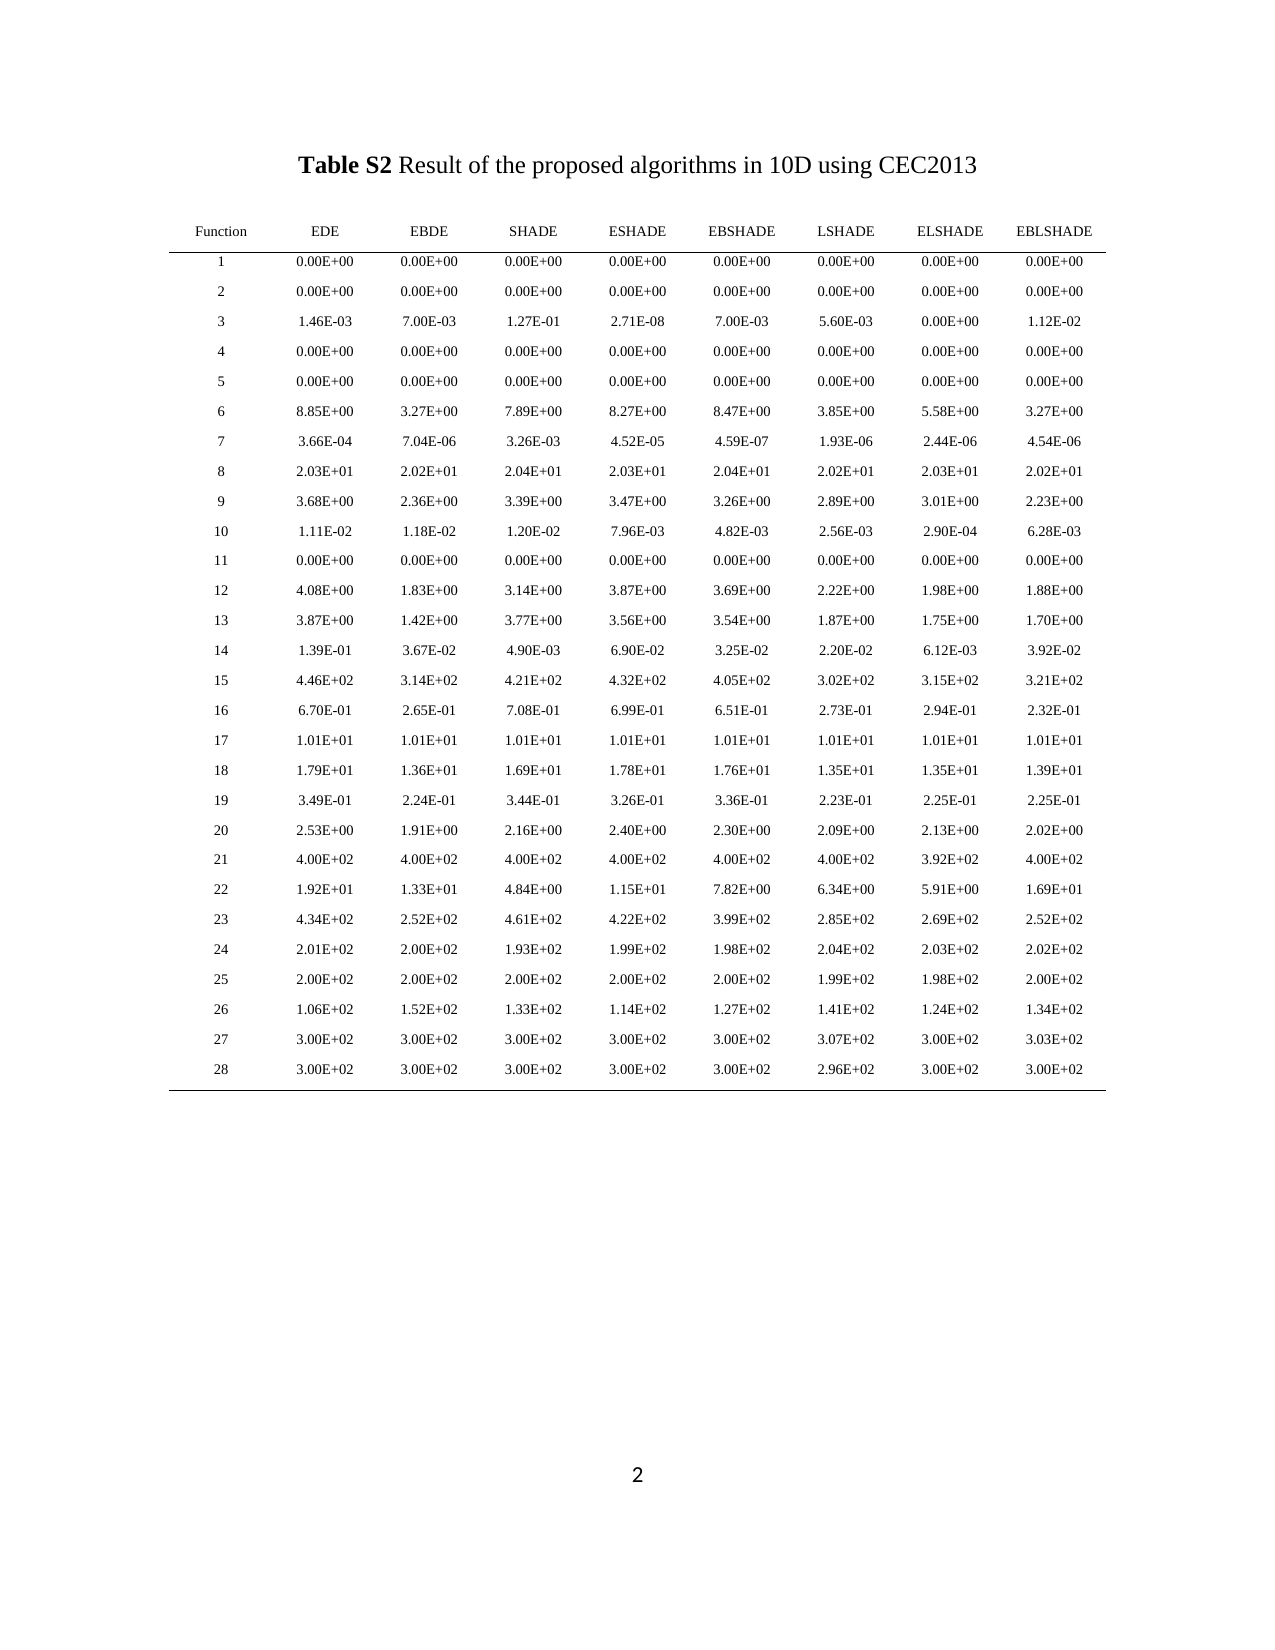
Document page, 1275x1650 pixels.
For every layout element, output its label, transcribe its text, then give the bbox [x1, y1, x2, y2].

table_cell 3.00E+02 [898, 1031, 1002, 1060]
table_cell 3.00E+02 [481, 1031, 585, 1060]
table_cell 5 [169, 373, 273, 403]
table_cell 0.00E+00 [794, 253, 898, 283]
table_cell 7.96E-03 [585, 522, 689, 552]
table_cell 0.00E+00 [690, 343, 794, 373]
table_cell 0.00E+00 [585, 373, 689, 403]
table_cell 0.00E+00 [690, 283, 794, 313]
table_cell 4.00E+02 [1002, 851, 1106, 881]
table_cell 11 [169, 552, 273, 582]
table_cell 1.18E-02 [377, 522, 481, 552]
table_cell 3.92E+02 [898, 851, 1002, 881]
table_cell 7 [169, 433, 273, 462]
table_cell 1.12E-02 [1002, 313, 1106, 343]
table_cell 2.02E+01 [377, 463, 481, 492]
table_cell 0.00E+00 [794, 283, 898, 313]
table_cell 3.99E+02 [690, 911, 794, 941]
table_cell 3.14E+02 [377, 672, 481, 702]
table_cell 4.61E+02 [481, 911, 585, 941]
table_cell 7.89E+00 [481, 403, 585, 433]
table_cell 1.99E+02 [585, 941, 689, 971]
table_cell 19 [169, 791, 273, 821]
table_cell 3.68E+00 [273, 493, 377, 522]
table_cell 7.04E-06 [377, 433, 481, 462]
table_cell 6.70E-01 [273, 702, 377, 732]
table_cell 2.03E+02 [898, 941, 1002, 971]
table_cell 8.85E+00 [273, 403, 377, 433]
table_cell 9 [169, 493, 273, 522]
table_cell 0.00E+00 [794, 552, 898, 582]
table_cell 1 [169, 253, 273, 283]
table_cell 1.39E-01 [273, 642, 377, 672]
table_cell 1.99E+02 [794, 971, 898, 1001]
table_cell 21 [169, 851, 273, 881]
table_cell 4.22E+02 [585, 911, 689, 941]
table_cell 6.34E+00 [794, 881, 898, 911]
table_cell 3.92E-02 [1002, 642, 1106, 672]
table_cell 4.34E+02 [273, 911, 377, 941]
table_cell 1.01E+01 [273, 732, 377, 761]
table_cell 3.87E+00 [273, 612, 377, 642]
table_header LSHADE [794, 222, 898, 252]
table_cell 3.36E-01 [690, 791, 794, 821]
table_cell 0.00E+00 [377, 552, 481, 582]
table_cell 3.00E+02 [690, 1031, 794, 1060]
table_cell 6.99E-01 [585, 702, 689, 732]
table_cell 2.03E+01 [585, 463, 689, 492]
table_cell 4.54E-06 [1002, 433, 1106, 462]
table_cell 3.00E+02 [898, 1060, 1002, 1090]
table_cell 3.44E-01 [481, 791, 585, 821]
table_cell 0.00E+00 [377, 343, 481, 373]
table_cell 8 [169, 463, 273, 492]
table_cell 1.36E+01 [377, 761, 481, 791]
table_cell 3.21E+02 [1002, 672, 1106, 702]
table_cell 0.00E+00 [1002, 552, 1106, 582]
table_cell 1.33E+01 [377, 881, 481, 911]
table_header ELSHADE [898, 222, 1002, 252]
table_cell 0.00E+00 [273, 253, 377, 283]
table_cell 4.05E+02 [690, 672, 794, 702]
table_cell 3.00E+02 [481, 1060, 585, 1090]
table_cell 3.03E+02 [1002, 1031, 1106, 1060]
table_cell 0.00E+00 [585, 552, 689, 582]
table_cell 4.82E-03 [690, 522, 794, 552]
table_cell 7.00E-03 [690, 313, 794, 343]
table_cell 3.49E-01 [273, 791, 377, 821]
table_cell 7.08E-01 [481, 702, 585, 732]
table_cell 0.00E+00 [273, 552, 377, 582]
table_cell 3.25E-02 [690, 642, 794, 672]
table_cell 3 [169, 313, 273, 343]
table_cell 2.23E+00 [1002, 493, 1106, 522]
table_cell 5.58E+00 [898, 403, 1002, 433]
table_cell 2.30E+00 [690, 821, 794, 851]
table_cell 0.00E+00 [273, 373, 377, 403]
table_cell 5.60E-03 [794, 313, 898, 343]
table_cell 1.33E+02 [481, 1001, 585, 1031]
table_cell 6 [169, 403, 273, 433]
table_cell 3.77E+00 [481, 612, 585, 642]
table_cell 2.20E-02 [794, 642, 898, 672]
table_cell 2.52E+02 [377, 911, 481, 941]
table_cell 0.00E+00 [585, 283, 689, 313]
table_cell 3.00E+02 [690, 1060, 794, 1090]
table_cell 4.46E+02 [273, 672, 377, 702]
table_cell 2.69E+02 [898, 911, 1002, 941]
table_cell 3.56E+00 [585, 612, 689, 642]
table_cell 1.01E+01 [898, 732, 1002, 761]
table_cell 0.00E+00 [794, 373, 898, 403]
table_cell 6.12E-03 [898, 642, 1002, 672]
table_cell 2.00E+02 [1002, 971, 1106, 1001]
table_cell 2.53E+00 [273, 821, 377, 851]
table_cell 0.00E+00 [377, 283, 481, 313]
table_cell 2.40E+00 [585, 821, 689, 851]
table_cell 1.69E+01 [1002, 881, 1106, 911]
table_cell 3.26E+00 [690, 493, 794, 522]
table_cell 1.79E+01 [273, 761, 377, 791]
table_cell 1.93E-06 [794, 433, 898, 462]
table_cell 4.00E+02 [585, 851, 689, 881]
table_cell 3.87E+00 [585, 582, 689, 612]
table_cell 1.46E-03 [273, 313, 377, 343]
table_cell 23 [169, 911, 273, 941]
table_cell 0.00E+00 [273, 283, 377, 313]
table_cell 3.67E-02 [377, 642, 481, 672]
table_cell 3.00E+02 [377, 1031, 481, 1060]
table_cell 0.00E+00 [481, 552, 585, 582]
table_cell 1.35E+01 [898, 761, 1002, 791]
table_cell 1.01E+01 [377, 732, 481, 761]
table_cell 2.44E-06 [898, 433, 1002, 462]
table_cell 2.36E+00 [377, 493, 481, 522]
table_cell 1.01E+01 [794, 732, 898, 761]
table_cell 2.24E-01 [377, 791, 481, 821]
table_cell 4.84E+00 [481, 881, 585, 911]
table_cell 3.69E+00 [690, 582, 794, 612]
table_header EBDE [377, 222, 481, 252]
table_cell 1.27E-01 [481, 313, 585, 343]
text Table S2 Result of the proposed algorithms in 10D using CEC2013 [150, 150, 1125, 179]
table_cell 0.00E+00 [273, 343, 377, 373]
table_cell 1.01E+01 [1002, 732, 1106, 761]
table_cell 3.00E+02 [585, 1031, 689, 1060]
table_cell 2.96E+02 [794, 1060, 898, 1090]
table_cell 0.00E+00 [898, 552, 1002, 582]
table_cell 1.20E-02 [481, 522, 585, 552]
table_cell 0.00E+00 [1002, 343, 1106, 373]
table_cell 0.00E+00 [794, 343, 898, 373]
table_cell 3.07E+02 [794, 1031, 898, 1060]
table_cell 3.27E+00 [1002, 403, 1106, 433]
table_cell 4.32E+02 [585, 672, 689, 702]
table_cell 1.91E+00 [377, 821, 481, 851]
table_cell 3.14E+00 [481, 582, 585, 612]
table_cell 1.75E+00 [898, 612, 1002, 642]
table_cell 4 [169, 343, 273, 373]
table_cell 3.27E+00 [377, 403, 481, 433]
table_cell 1.92E+01 [273, 881, 377, 911]
table_cell 2.02E+01 [1002, 463, 1106, 492]
table_cell 2.73E-01 [794, 702, 898, 732]
table_cell 0.00E+00 [1002, 373, 1106, 403]
table_cell 2 [169, 283, 273, 313]
table_cell 1.41E+02 [794, 1001, 898, 1031]
table_cell 2.00E+02 [481, 971, 585, 1001]
table_cell 0.00E+00 [898, 283, 1002, 313]
table_cell 6.51E-01 [690, 702, 794, 732]
table_cell 20 [169, 821, 273, 851]
table_cell 1.83E+00 [377, 582, 481, 612]
table_cell 2.89E+00 [794, 493, 898, 522]
table_cell 0.00E+00 [1002, 283, 1106, 313]
table_cell 0.00E+00 [481, 343, 585, 373]
table_cell 3.66E-04 [273, 433, 377, 462]
table_cell 2.32E-01 [1002, 702, 1106, 732]
table_cell 2.03E+01 [273, 463, 377, 492]
table_cell 6.28E-03 [1002, 522, 1106, 552]
table_cell 3.26E-03 [481, 433, 585, 462]
table_cell 3.00E+02 [273, 1031, 377, 1060]
table_cell 4.00E+02 [377, 851, 481, 881]
table_cell 0.00E+00 [898, 253, 1002, 283]
table_cell 13 [169, 612, 273, 642]
table_cell 2.00E+02 [377, 971, 481, 1001]
table_cell 2.03E+01 [898, 463, 1002, 492]
table_header Function [169, 222, 273, 252]
table_cell 1.06E+02 [273, 1001, 377, 1031]
table_cell 1.87E+00 [794, 612, 898, 642]
table_cell 0.00E+00 [898, 343, 1002, 373]
table_cell 4.52E-05 [585, 433, 689, 462]
table_cell 2.09E+00 [794, 821, 898, 851]
table_cell 2.13E+00 [898, 821, 1002, 851]
table_cell 2.02E+00 [1002, 821, 1106, 851]
table_cell 0.00E+00 [481, 373, 585, 403]
table_cell 25 [169, 971, 273, 1001]
table_cell 14 [169, 642, 273, 672]
table_cell 24 [169, 941, 273, 971]
table_cell 0.00E+00 [690, 552, 794, 582]
table_cell 2.00E+02 [377, 941, 481, 971]
table_cell 2.85E+02 [794, 911, 898, 941]
table_cell 2.56E-03 [794, 522, 898, 552]
table_cell 8.27E+00 [585, 403, 689, 433]
table_cell 1.01E+01 [481, 732, 585, 761]
table_cell 27 [169, 1031, 273, 1060]
table_cell 3.00E+02 [377, 1060, 481, 1090]
table_cell 4.08E+00 [273, 582, 377, 612]
table_cell 0.00E+00 [481, 283, 585, 313]
table_cell 2.71E-08 [585, 313, 689, 343]
table_cell 0.00E+00 [585, 253, 689, 283]
table_cell 2.65E-01 [377, 702, 481, 732]
table_cell 3.15E+02 [898, 672, 1002, 702]
table_cell 1.11E-02 [273, 522, 377, 552]
table_cell 0.00E+00 [1002, 253, 1106, 283]
table_cell 2.02E+02 [1002, 941, 1106, 971]
table_cell 1.01E+01 [585, 732, 689, 761]
table_cell 3.39E+00 [481, 493, 585, 522]
table_cell 2.94E-01 [898, 702, 1002, 732]
table_cell 22 [169, 881, 273, 911]
table_cell 2.22E+00 [794, 582, 898, 612]
table_cell 0.00E+00 [377, 373, 481, 403]
table_cell 16 [169, 702, 273, 732]
table_cell 1.98E+02 [690, 941, 794, 971]
table_header ESHADE [585, 222, 689, 252]
table_cell 1.88E+00 [1002, 582, 1106, 612]
table_cell 1.01E+01 [690, 732, 794, 761]
table_cell 0.00E+00 [898, 313, 1002, 343]
table_cell 4.00E+02 [273, 851, 377, 881]
table_cell 0.00E+00 [690, 253, 794, 283]
table_cell 2.52E+02 [1002, 911, 1106, 941]
table_cell 1.24E+02 [898, 1001, 1002, 1031]
table_cell 4.00E+02 [690, 851, 794, 881]
table_cell 0.00E+00 [898, 373, 1002, 403]
table_cell 2.16E+00 [481, 821, 585, 851]
table_cell 0.00E+00 [585, 343, 689, 373]
table_cell 2.04E+01 [690, 463, 794, 492]
table_cell 1.98E+00 [898, 582, 1002, 612]
table_cell 1.14E+02 [585, 1001, 689, 1031]
table_header EBLSHADE [1002, 222, 1106, 252]
table_cell 2.90E-04 [898, 522, 1002, 552]
table_cell 1.93E+02 [481, 941, 585, 971]
table_cell 6.90E-02 [585, 642, 689, 672]
table_cell 3.01E+00 [898, 493, 1002, 522]
table_cell 2.23E-01 [794, 791, 898, 821]
table_cell 28 [169, 1060, 273, 1090]
table_cell 3.85E+00 [794, 403, 898, 433]
table_cell 3.47E+00 [585, 493, 689, 522]
table_header EBSHADE [690, 222, 794, 252]
table_cell 1.98E+02 [898, 971, 1002, 1001]
table_cell 12 [169, 582, 273, 612]
table_cell 3.54E+00 [690, 612, 794, 642]
table_cell 1.69E+01 [481, 761, 585, 791]
table_cell 3.00E+02 [273, 1060, 377, 1090]
table_cell 3.02E+02 [794, 672, 898, 702]
table_cell 1.34E+02 [1002, 1001, 1106, 1031]
table_cell 10 [169, 522, 273, 552]
table_cell 2.04E+02 [794, 941, 898, 971]
table_cell 17 [169, 732, 273, 761]
table_cell 0.00E+00 [690, 373, 794, 403]
table_cell 26 [169, 1001, 273, 1031]
table_cell 18 [169, 761, 273, 791]
table_cell 7.82E+00 [690, 881, 794, 911]
table_cell 2.25E-01 [1002, 791, 1106, 821]
table_cell 1.35E+01 [794, 761, 898, 791]
table_cell 2.00E+02 [273, 971, 377, 1001]
table_cell 1.70E+00 [1002, 612, 1106, 642]
table_cell 2.01E+02 [273, 941, 377, 971]
table_cell 4.90E-03 [481, 642, 585, 672]
table_cell 2.00E+02 [690, 971, 794, 1001]
table_cell 8.47E+00 [690, 403, 794, 433]
table_cell 1.39E+01 [1002, 761, 1106, 791]
table_cell 4.00E+02 [481, 851, 585, 881]
table_header EDE [273, 222, 377, 252]
table_cell 4.59E-07 [690, 433, 794, 462]
table_cell 0.00E+00 [377, 253, 481, 283]
table_cell 2.02E+01 [794, 463, 898, 492]
table_cell 15 [169, 672, 273, 702]
table_cell 2.00E+02 [585, 971, 689, 1001]
table_cell 4.00E+02 [794, 851, 898, 881]
table_cell 2.25E-01 [898, 791, 1002, 821]
table_cell 1.52E+02 [377, 1001, 481, 1031]
table_header SHADE [481, 222, 585, 252]
table_cell 3.26E-01 [585, 791, 689, 821]
table_cell 0.00E+00 [481, 253, 585, 283]
table_cell 4.21E+02 [481, 672, 585, 702]
table_cell 3.00E+02 [585, 1060, 689, 1090]
table_cell 1.78E+01 [585, 761, 689, 791]
table_cell 1.42E+00 [377, 612, 481, 642]
table_cell 7.00E-03 [377, 313, 481, 343]
table_cell 5.91E+00 [898, 881, 1002, 911]
table_cell 2.04E+01 [481, 463, 585, 492]
table_cell 1.76E+01 [690, 761, 794, 791]
table_cell 1.27E+02 [690, 1001, 794, 1031]
table_cell 1.15E+01 [585, 881, 689, 911]
table_cell 3.00E+02 [1002, 1060, 1106, 1090]
